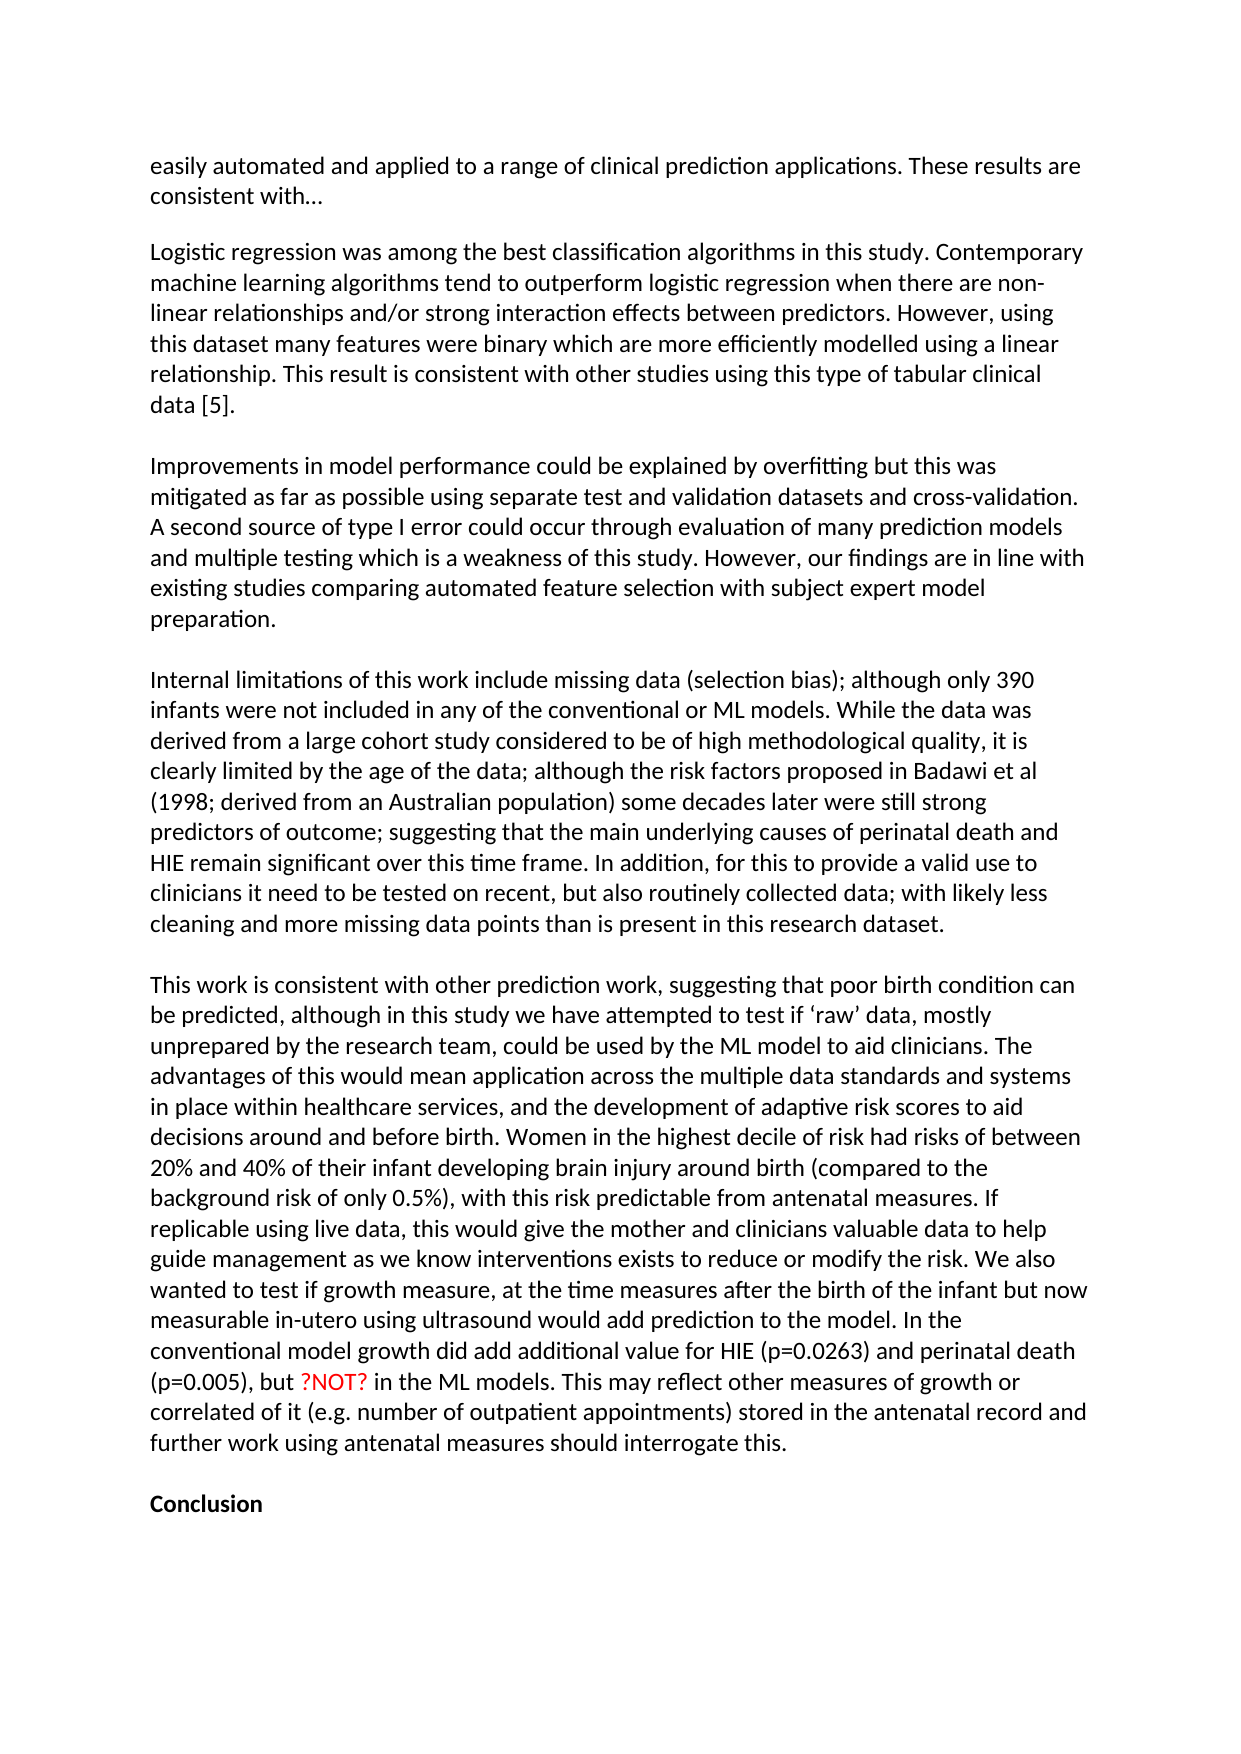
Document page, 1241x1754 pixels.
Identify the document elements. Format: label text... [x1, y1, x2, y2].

text Conclusion [150, 1488, 1090, 1518]
text Logistic regression was among the best classification algorithms in this study. Contemporary machine learning algorithms tend to outperform logistic regression when there are non-linear relationships and/or strong interaction effects between predictors. However, using this dataset many features were binary which are more efficiently modelled using a linear relationship. This result is consistent with other studies using this type of tabular clinical data [5]. [150, 236, 1090, 419]
text Improvements in model performance could be explained by overfitting but this was mitigated as far as possible using separate test and validation datasets and cross-validation. A second source of type I error could occur through evaluation of many prediction models and multiple testing which is a weakness of this study. However, our findings are in line with existing studies comparing automated feature selection with subject expert model preparation. [150, 450, 1090, 633]
text Internal limitations of this work include missing data (selection bias); although only 390 infants were not included in any of the conventional or ML models. While the data was derived from a large cohort study considered to be of high methodological quality, it is clearly limited by the age of the data; although the risk factors proposed in Badawi et al (1998; derived from an Australian population) some decades later were still strong predictors of outcome; suggesting that the main underlying causes of perinatal death and HIE remain significant over this time frame. In addition, for this to provide a valid use to clinicians it need to be tested on recent, but also routinely collected data; with likely less cleaning and more missing data points than is present in this research dataset. [150, 664, 1090, 938]
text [150, 150, 1090, 211]
text This work is consistent with other prediction work, suggesting that poor birth condition can be predicted, although in this study we have attempted to test if ‘raw’ data, mostly unprepared by the research team, could be used by the ML model to aid clinicians. The advantages of this would mean application across the multiple data standards and systems in place within healthcare services, and the development of adaptive risk scores to aid decisions around and before birth. Women in the highest decile of risk had risks of between 20% and 40% of their infant developing brain injury around birth (compared to the background risk of only 0.5%), with this risk predictable from antenatal measures. If replicable using live data, this would give the mother and clinicians valuable data to help guide management as we know interventions exists to reduce or modify the risk. We also wanted to test if growth measure, at the time measures after the birth of the infant but now measurable in-utero using ultrasound would add prediction to the model. In the conventional model growth did add additional value for HIE (p=0.0263) and perinatal death (p=0.005), but ?NOT? in the ML models. This may reflect other measures of growth or correlated of it (e.g. number of outpatient appointments) stored in the antenatal record and further work using antenatal measures should interrogate this. [150, 969, 1090, 1457]
